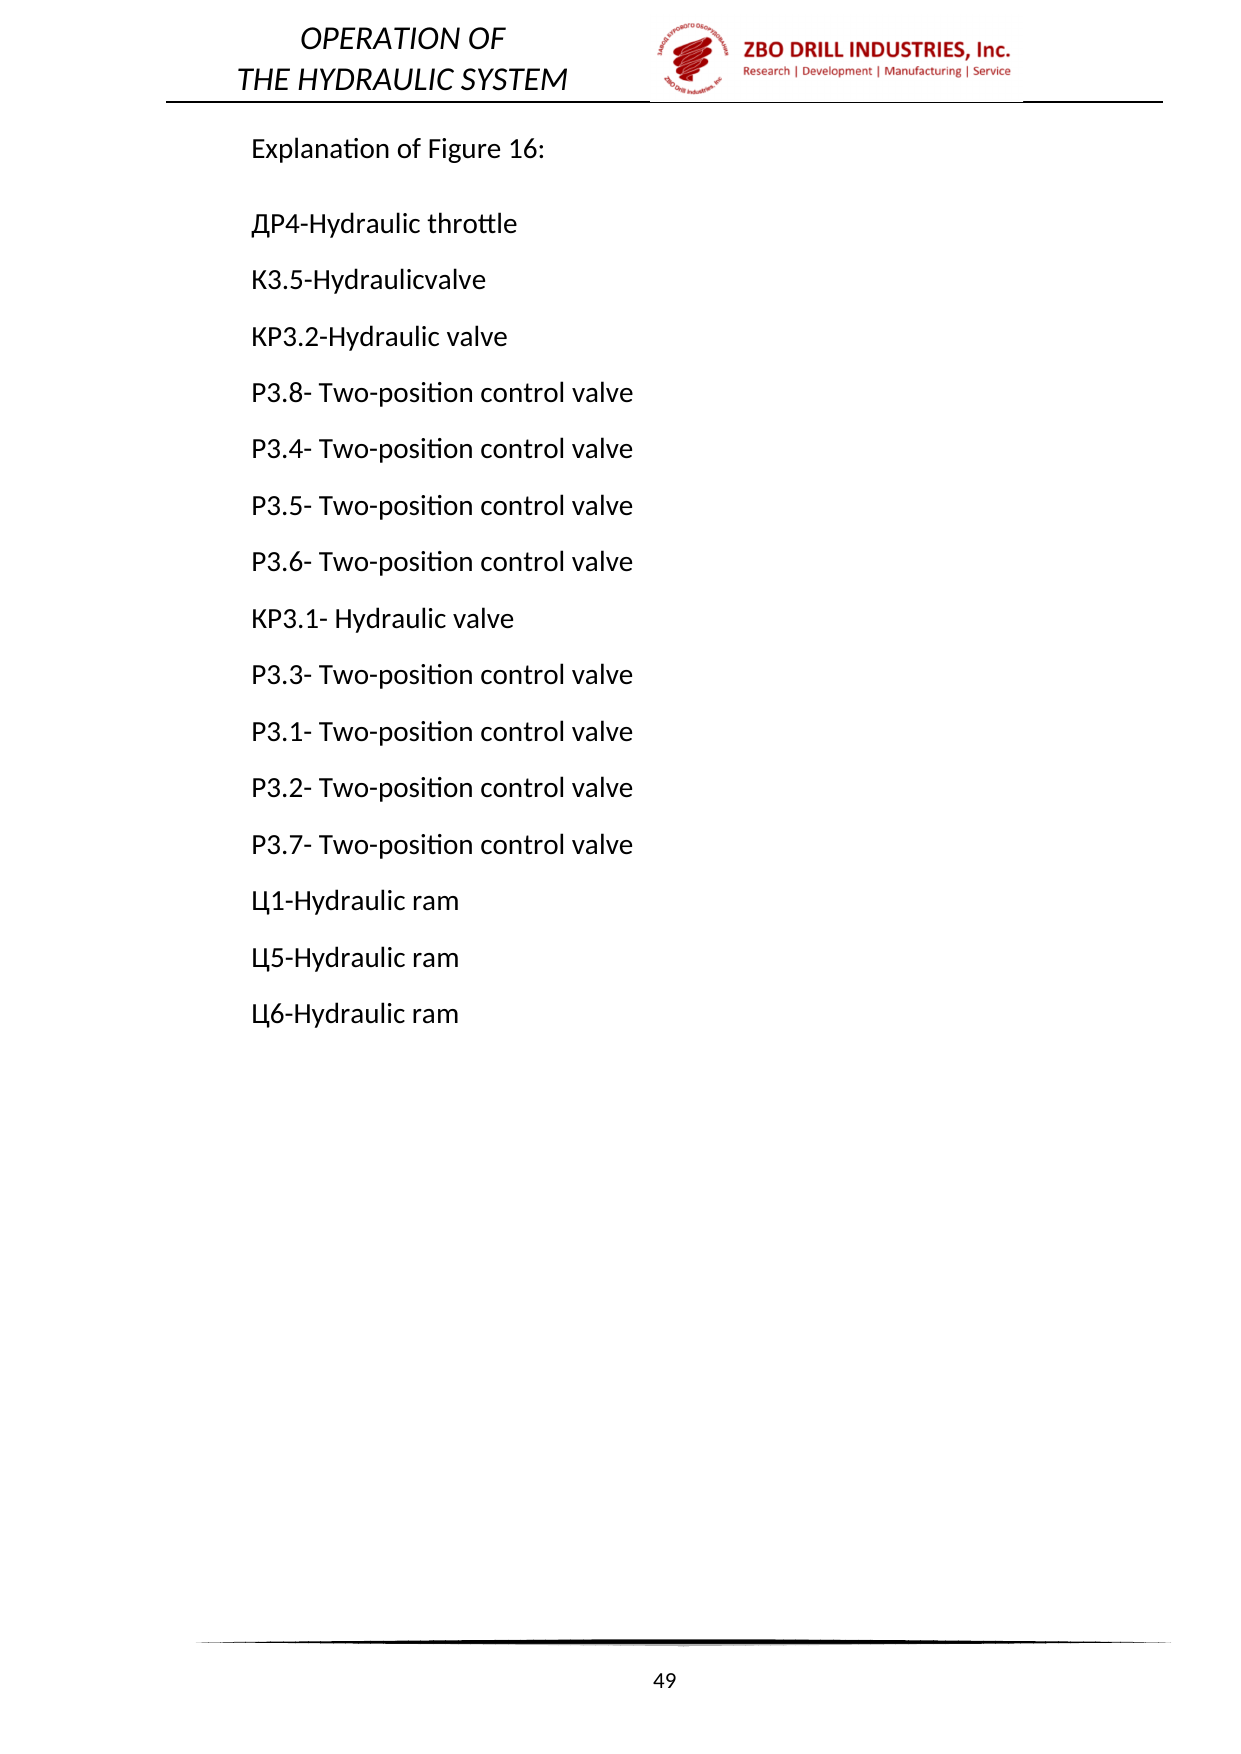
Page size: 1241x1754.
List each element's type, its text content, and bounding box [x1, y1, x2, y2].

picture [650, 14, 1024, 102]
text Р3.4- Two-position control valve [177, 431, 1152, 466]
text Р3.6- Two-position control valve [177, 543, 1152, 579]
text Ц1-Hydraulic ram [177, 882, 1152, 918]
text Р3.1- Two-position control valve [177, 713, 1152, 748]
text Р3.5- Two-position control valve [177, 487, 1152, 523]
text КР3.2-Hydraulic valve [177, 318, 1152, 353]
text Р3.7- Two-position control valve [177, 826, 1152, 861]
text Р3.3- Two-position control valve [177, 656, 1152, 692]
text КР3.1- Hydraulic valve [177, 600, 1152, 636]
text Р3.2- Two-position control valve [177, 769, 1152, 805]
picture [195, 1638, 1172, 1647]
text Р3.8- Two-position control valve [177, 374, 1152, 410]
text Explanation of Figure 16: [177, 130, 1152, 166]
text Ц5-Hydraulic ram [177, 939, 1152, 974]
text К3.5-Hydraulicvalve [177, 261, 1152, 297]
text ДР4-Hydraulic throttle [177, 205, 1152, 240]
text Ц6-Hydraulic ram [177, 995, 1152, 1031]
